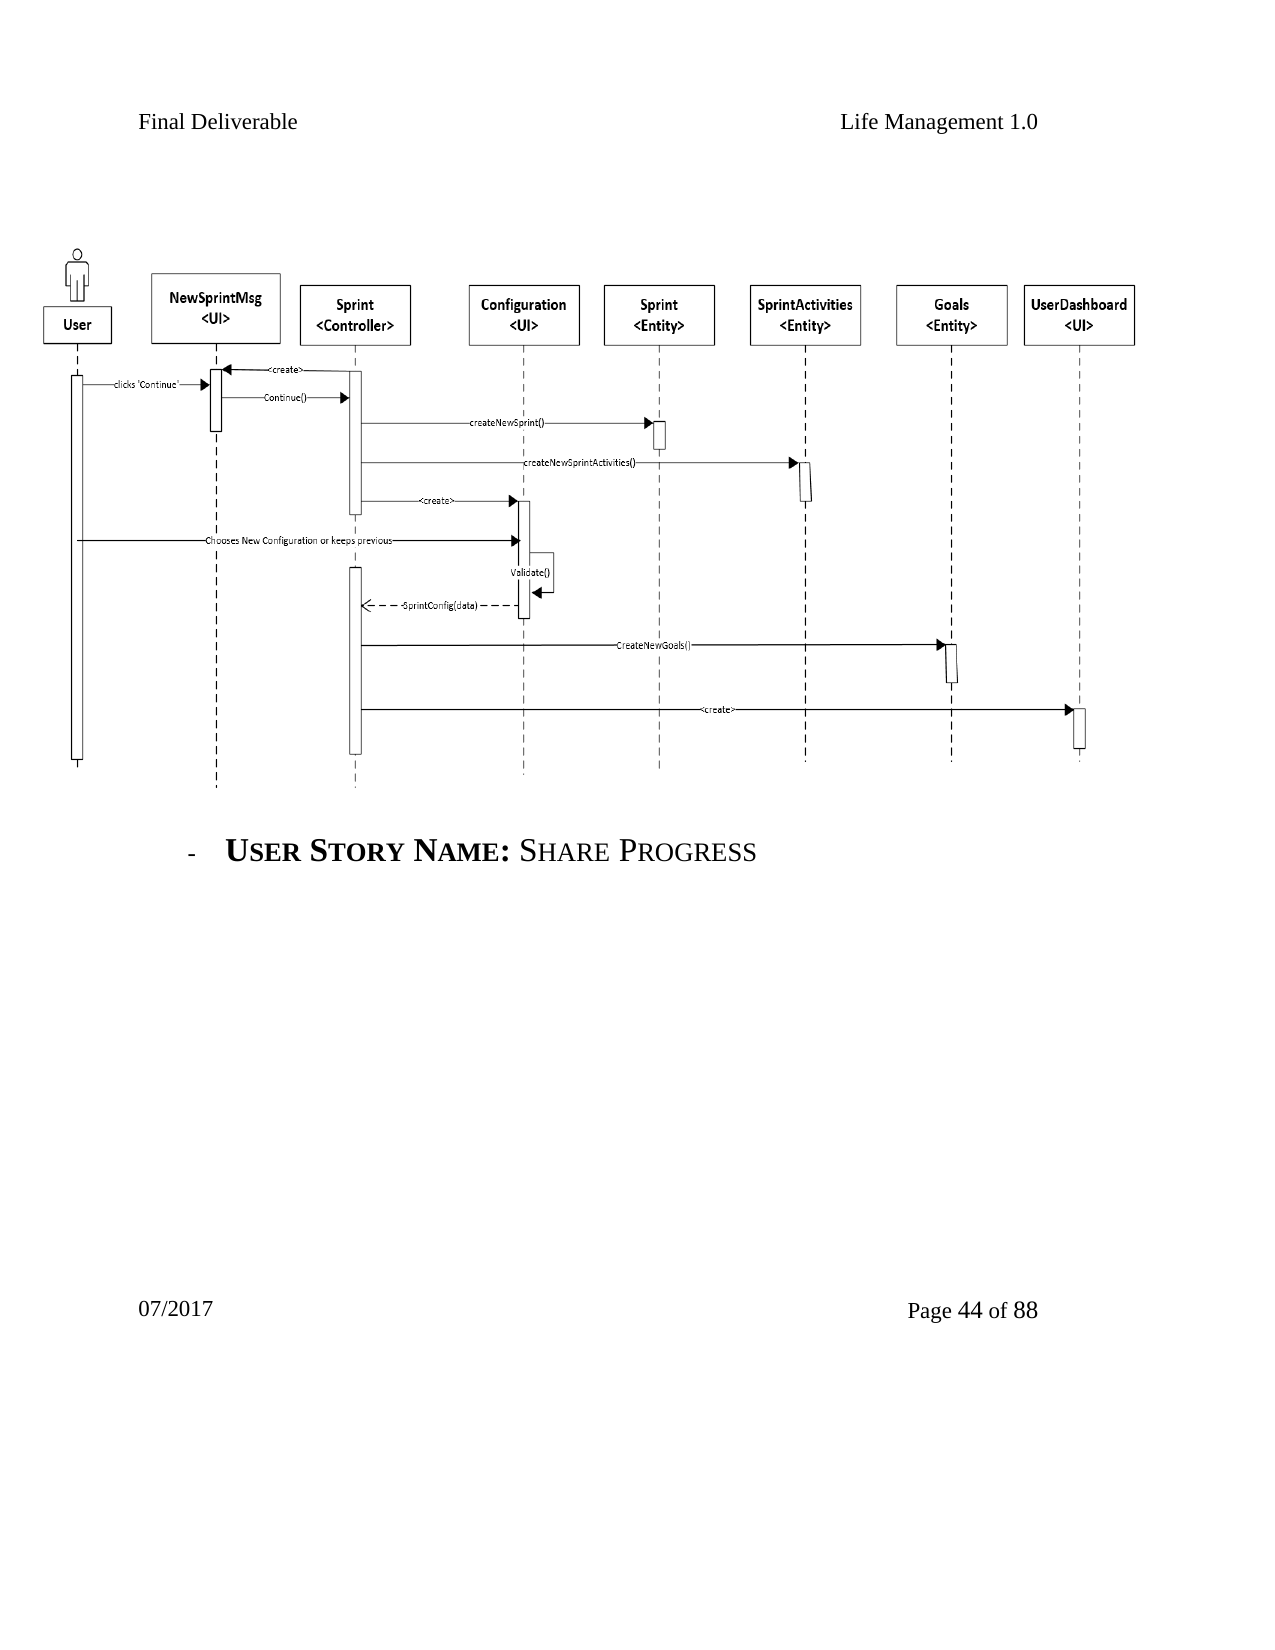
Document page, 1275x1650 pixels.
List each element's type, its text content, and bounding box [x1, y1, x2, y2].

list User Story Name: Share Progress [187, 831, 1125, 869]
picture [28, 235, 1143, 806]
